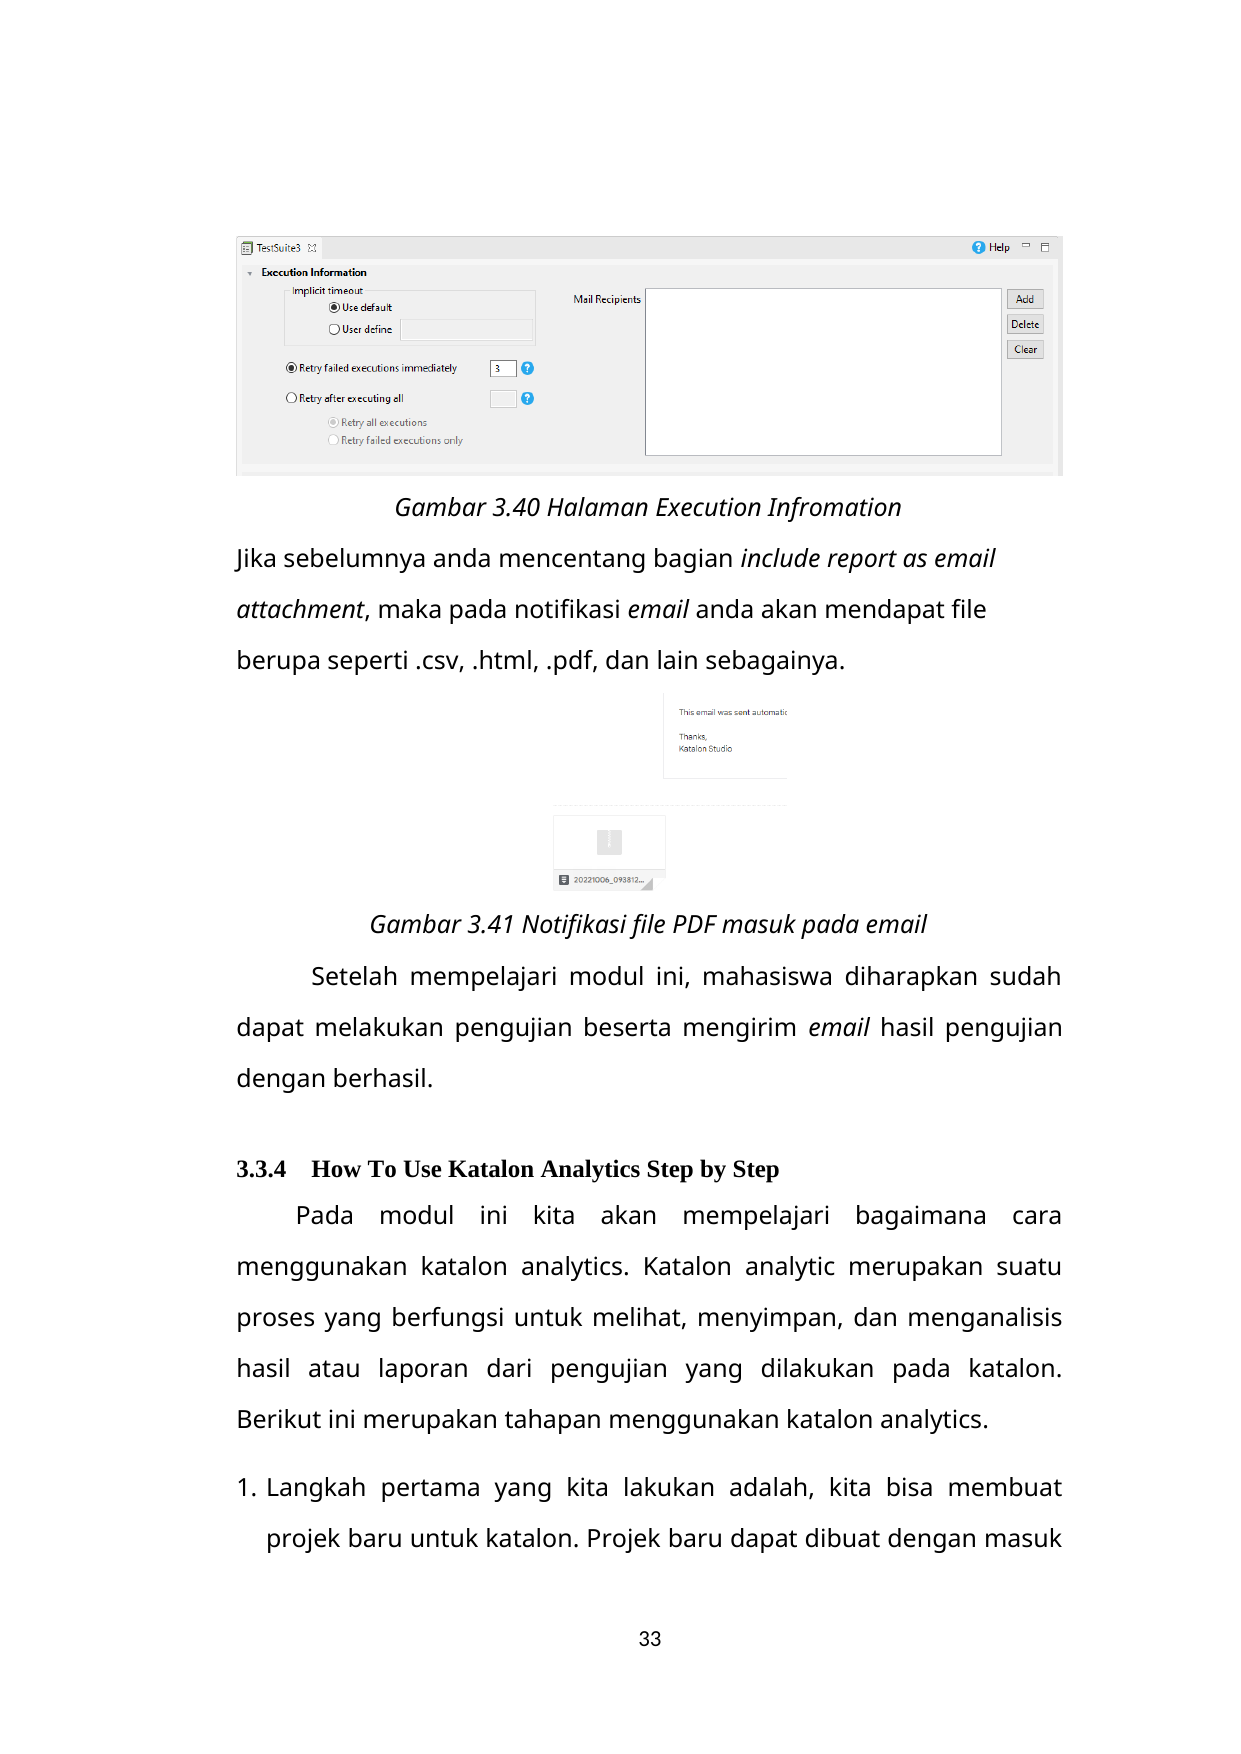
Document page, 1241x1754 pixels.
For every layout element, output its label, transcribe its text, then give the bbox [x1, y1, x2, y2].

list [236, 1469, 1063, 1554]
list How To Use Katalon Analytics Step by Step [236, 1154, 1063, 1183]
picture [512, 693, 787, 894]
list Jika sebelumnya anda mencentang bagian include report as email attachment, maka pada notifikasi email anda akan mendapat file berupa seperti .csv, .html, .pdf, dan lain sebagainya. [236, 541, 1063, 677]
list Gambar 3.41 Notifikasi file PDF masuk pada email [236, 907, 1063, 941]
text Setelah mempelajari modul ini, mahasiswa diharapkan sudah dapat melakukan pengujian beserta mengirim email hasil pengujian dengan berhasil. [236, 958, 1063, 1094]
text Gambar 3.40 Halaman Execution Infromation [236, 490, 1063, 524]
picture [236, 236, 1063, 476]
text Pada modul ini kita akan mempelajari bagaimana cara menggunakan katalon analytics. Katalon analytic merupakan suatu proses yang berfungsi untuk melihat, menyimpan, dan menganalisis hasil atau laporan dari pengujian yang dilakukan pada katalon. Berikut ini merupakan tahapan menggunakan katalon analytics. [236, 1198, 1063, 1436]
